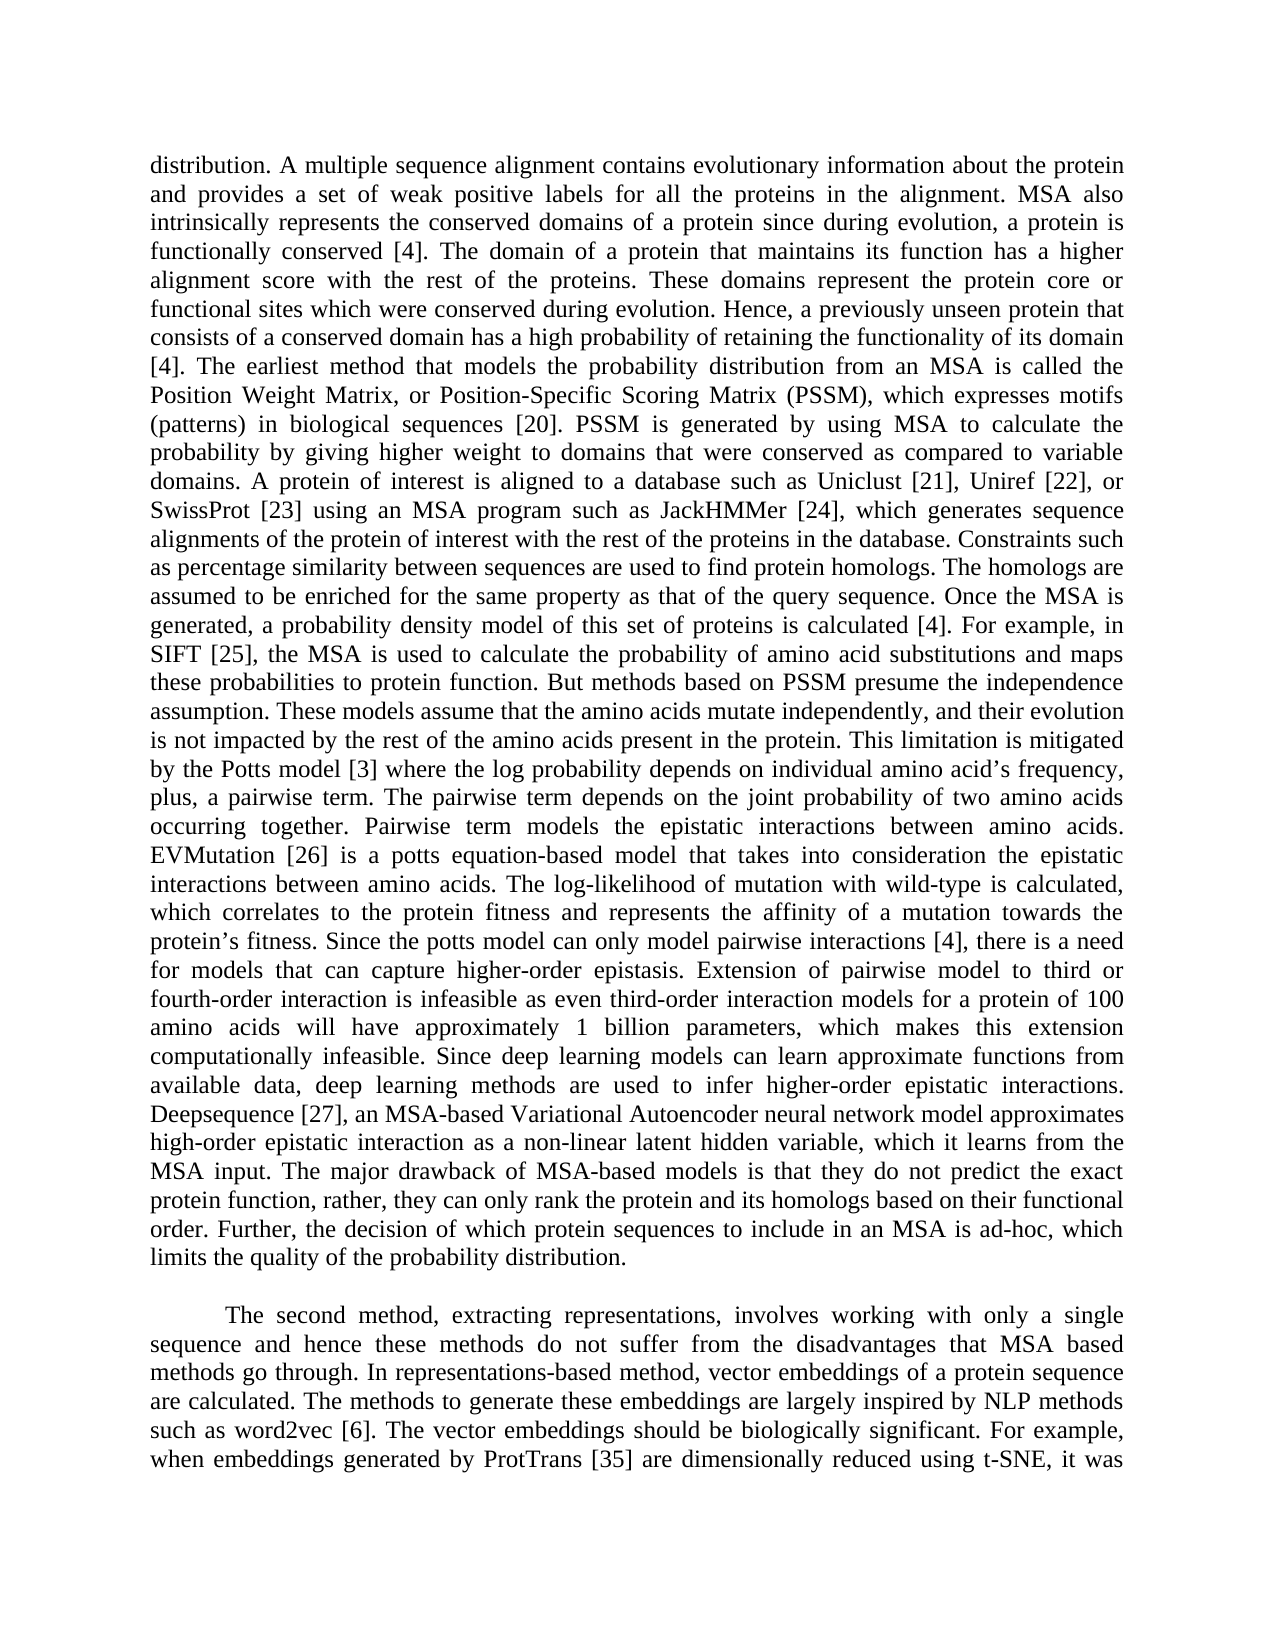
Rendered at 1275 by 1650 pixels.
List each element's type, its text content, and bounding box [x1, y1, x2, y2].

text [150, 1300, 1125, 1472]
